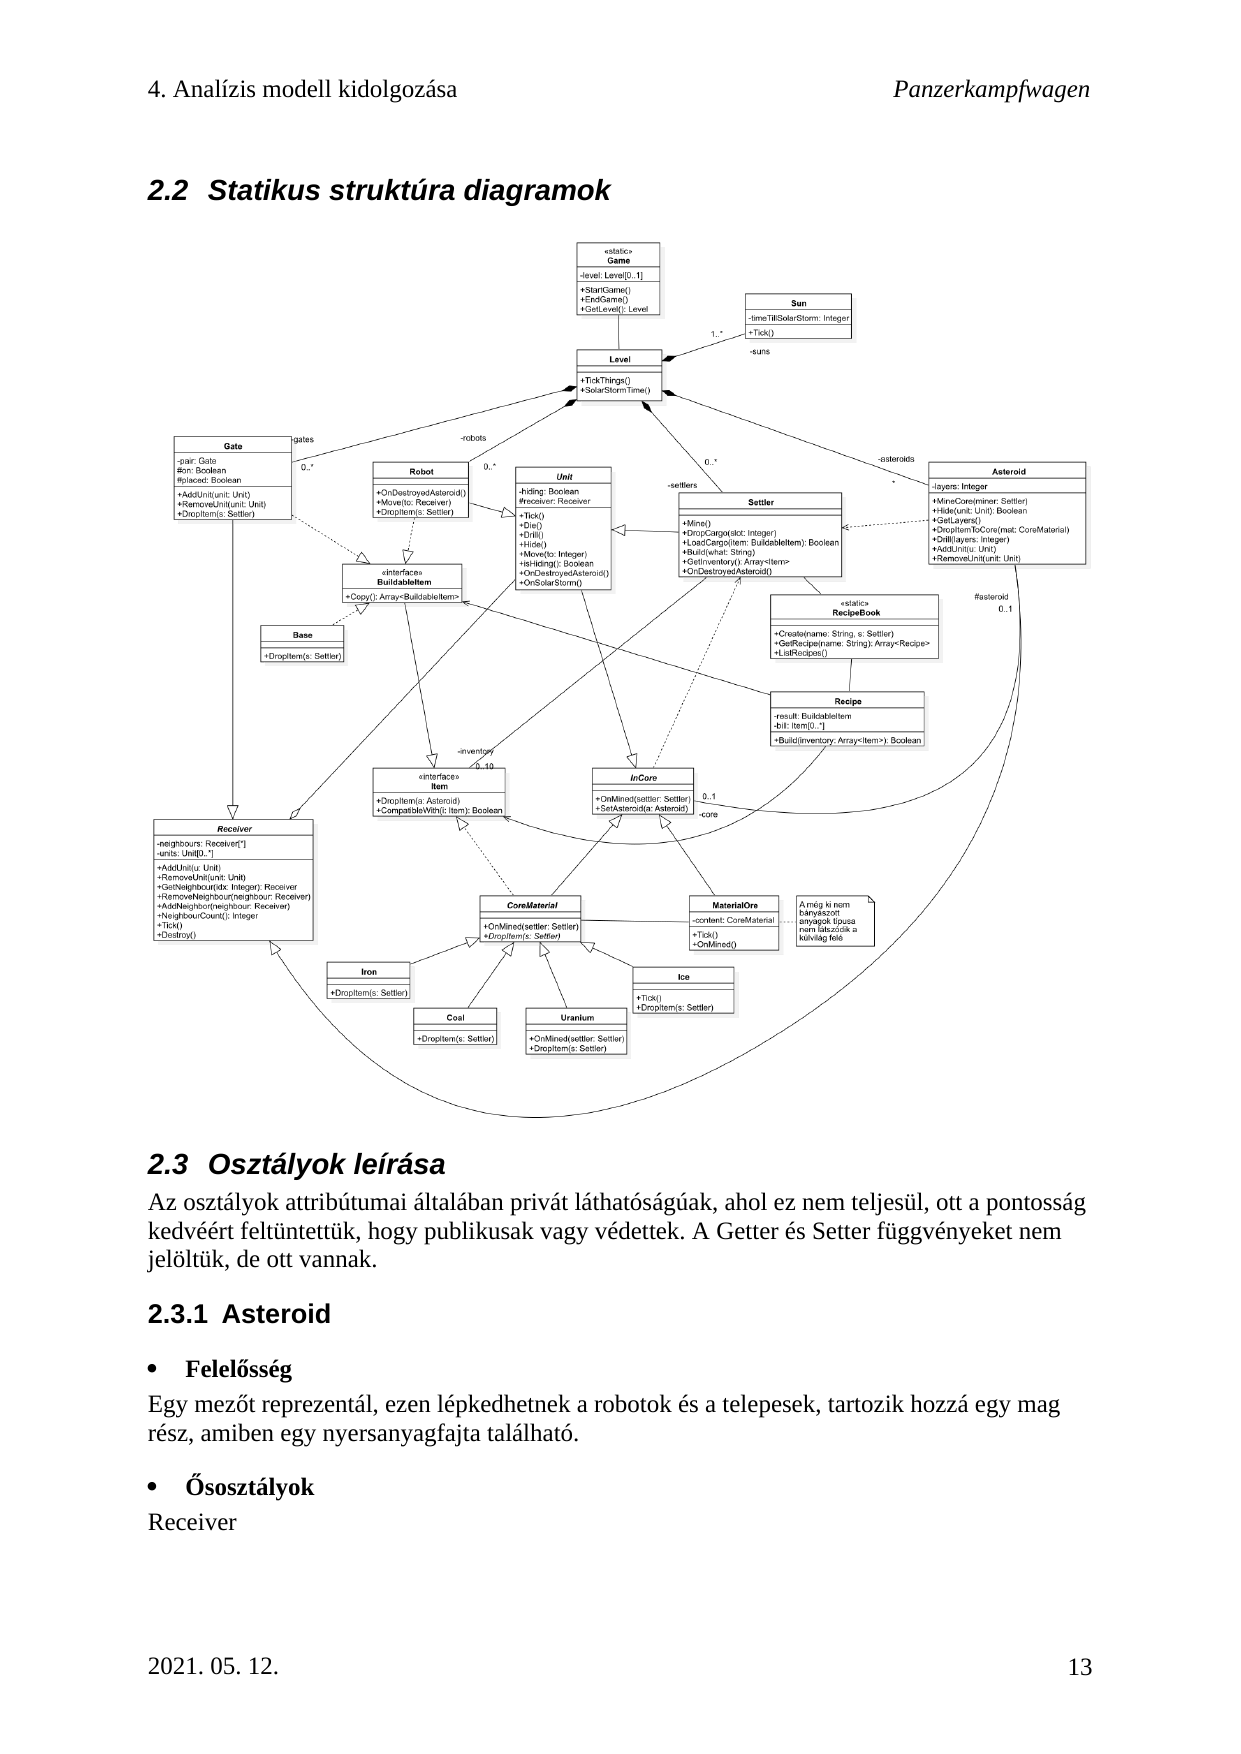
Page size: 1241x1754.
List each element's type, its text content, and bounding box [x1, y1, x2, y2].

subtitle Statikus struktúra diagramok [148, 173, 1093, 206]
subtitle Asteroid [148, 1298, 1093, 1329]
text Egy mezőt reprezentál, ezen lépkedhetnek a robotok és a telepesek, tartozik hozzá egy mag rész, amiben egy nyersanyagfajta található. [148, 1389, 1093, 1447]
text Az osztályok attribútumai általában privát láthatóságúak, ahol ez nem teljesül, ott a pontosság kedvéért feltüntettük, hogy publikusak vagy védettek. A Getter és Setter függvényeket nem jelöltük, de ott vannak. [148, 1187, 1093, 1273]
subtitle Osztályok leírása [148, 1147, 1093, 1181]
text Receiver [148, 1507, 1093, 1536]
subtitle Felelősség [148, 1354, 1093, 1383]
subtitle Ősosztályok [148, 1472, 1093, 1501]
picture [147, 236, 1092, 1122]
